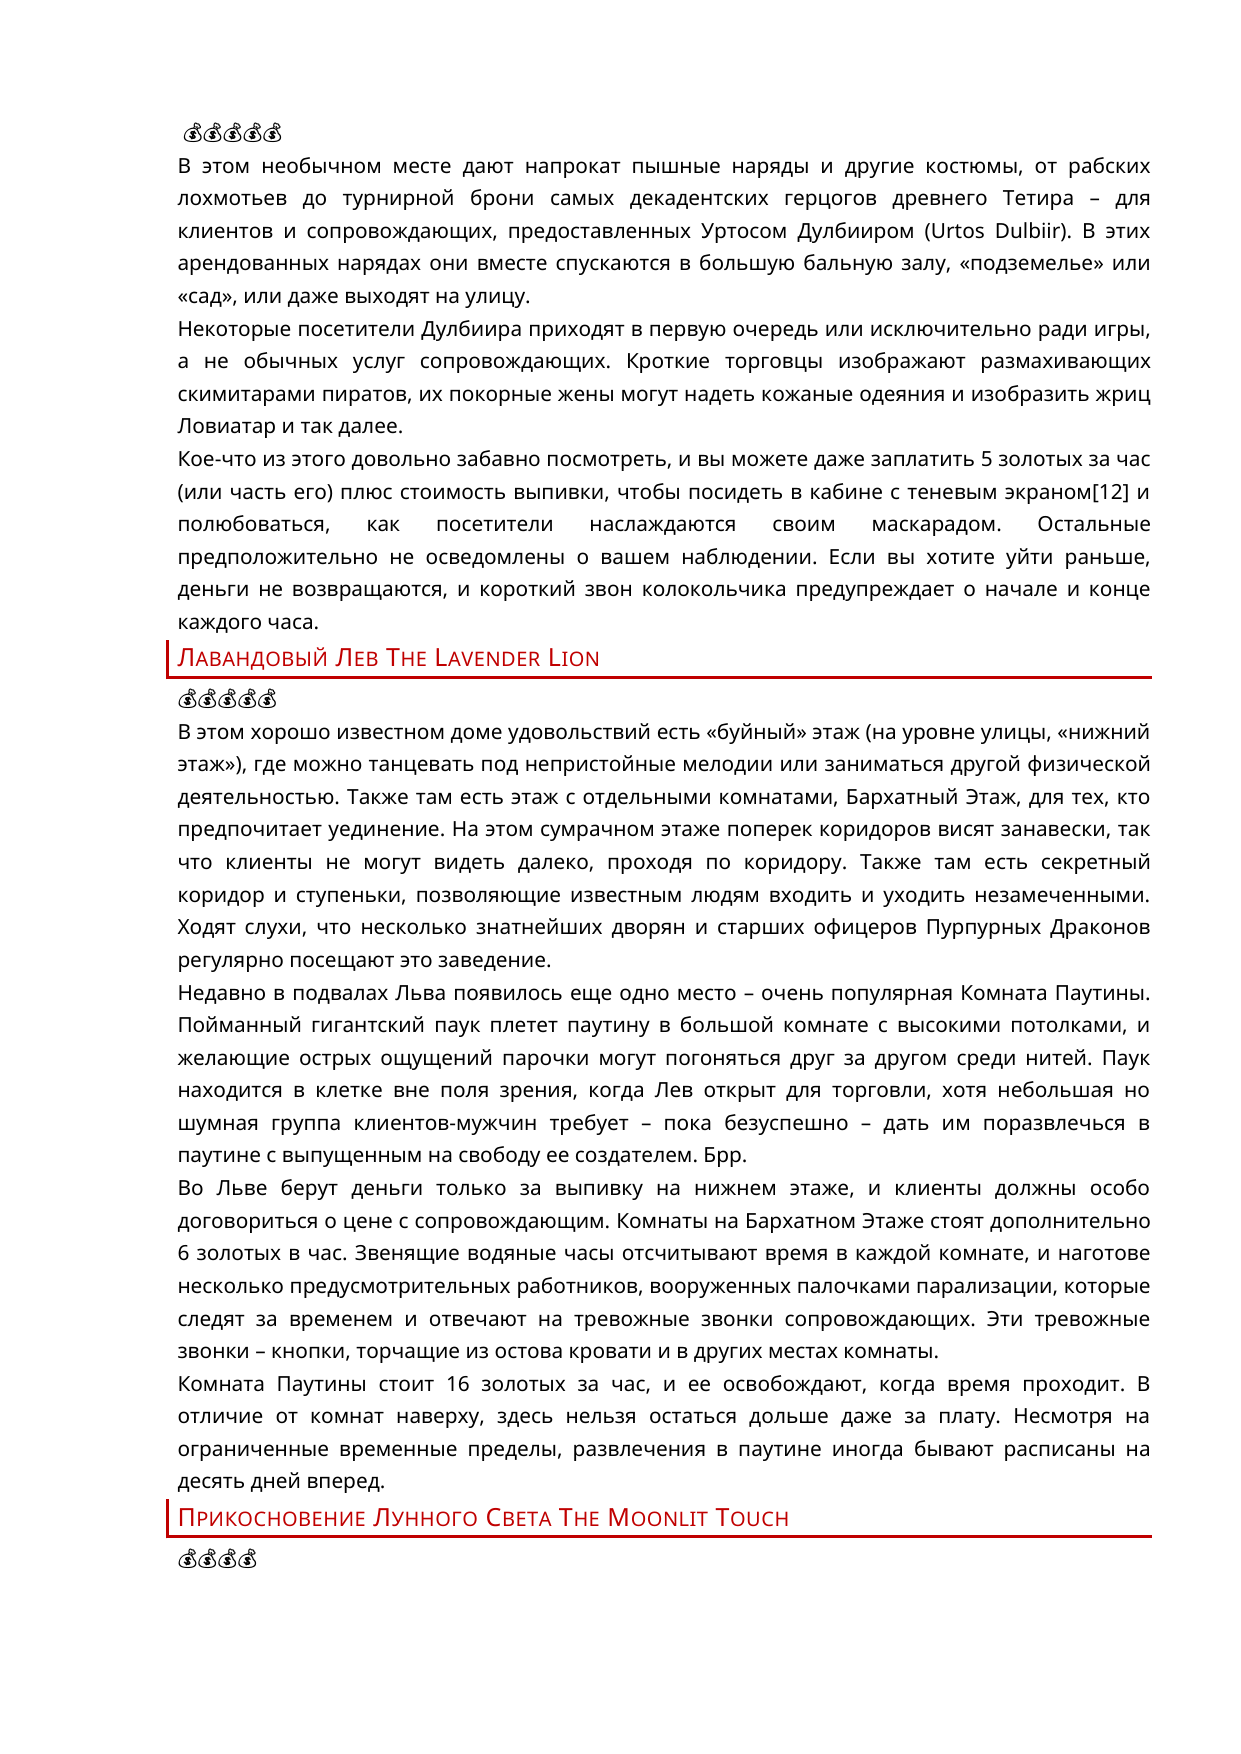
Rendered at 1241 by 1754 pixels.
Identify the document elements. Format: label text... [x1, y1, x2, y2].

text Некоторые посетители Дулбиира приходят в первую очередь или исключительно ради игры, а не обычных услуг сопровождающих. Кроткие торговцы изображают размахивающих скимитарами пиратов, их покорные жены могут надеть кожаные одеяния и изобразить жриц Ловиатар и так далее. [177, 314, 1152, 440]
text 💰💰💰💰🍺🍺🍺🍺🍺 [177, 1544, 1152, 1572]
subtitle Лавандовый Лев The Lavender Lion [169, 640, 1152, 676]
text В этом хорошо известном доме удовольствий есть «буйный» этаж (на уровне улицы, «нижний этаж»), где можно танцевать под непристойные мелодии или заниматься другой физической деятельностью. Также там есть этаж с отдельными комнатами, Бархатный Этаж, для тех, кто предпочитает уединение. На этом сумрачном этаже поперек коридоров висят занавески, так что клиенты не могут видеть далеко, проходя по коридору. Также там есть секретный коридор и ступеньки, позволяющие известным людям входить и уходить незамеченными. Ходят слухи, что несколько знатнейших дворян и старших офицеров Пурпурных Драконов регулярно посещают это заведение. [177, 717, 1152, 973]
subtitle Прикосновение Лунного Света The Moonlit Touch [169, 1499, 1152, 1535]
text Недавно в подвалах Льва появилось еще одно место – очень популярная Комната Паутины. Пойманный гигантский паук плетет паутину в большой комнате с высокими потолками, и желающие острых ощущений парочки могут погоняться друг за другом среди нитей. Паук находится в клетке вне поля зрения, когда Лев открыт для торговли, хотя небольшая но шумная группа клиентов-мужчин требует – пока безуспешно – дать им поразвлечься в паутине с выпущенным на свободу ее создателем. Брр. [177, 978, 1152, 1169]
text Кое-что из этого довольно забавно посмотреть, и вы можете даже заплатить 5 золотых за час (или часть его) плюс стоимость выпивки, чтобы посидеть в кабине с теневым экраном[12] и полюбоваться, как посетители наслаждаются своим маскарадом. Остальные предположительно не осведомлены о вашем наблюдении. Если вы хотите уйти раньше, деньги не возвращаются, и короткий звон колокольчика предупреждает о начале и конце каждого часа. [177, 444, 1152, 636]
text Во Льве берут деньги только за выпивку на нижнем этаже, и клиенты должны особо договориться о цене с сопровождающим. Комнаты на Бархатном Этаже стоят дополнительно 6 золотых в час. Звенящие водяные часы отсчитывают время в каждой комнате, и наготове несколько предусмотрительных работников, вооруженных палочками парализации, которые следят за временем и отвечают на тревожные звонки сопровождающих. Эти тревожные звонки – кнопки, торчащие из остова кровати и в других местах комнаты. [177, 1173, 1152, 1365]
text 💰💰💰💰💰 [177, 118, 1152, 147]
text Комната Паутины стоит 16 золотых за час, и ее освобождают, когда время проходит. В отличие от комнат наверху, здесь нельзя остаться дольше даже за плату. Несмотря на ограниченные временные пределы, развлечения в паутине иногда бывают расписаны на десять дней вперед. [177, 1369, 1152, 1495]
text 💰💰💰💰💰 [177, 684, 1152, 713]
text В этом необычном месте дают напрокат пышные наряды и другие костюмы, от рабских лохмотьев до турнирной брони самых декадентских герцогов древнего Тетира – для клиентов и сопровождающих, предоставленных Уртосом Дулбииром (Urtos Dulbiir). В этих арендованных нарядах они вместе спускаются в большую бальную залу, «подземелье» или «сад», или даже выходят на улицу. [177, 151, 1152, 309]
